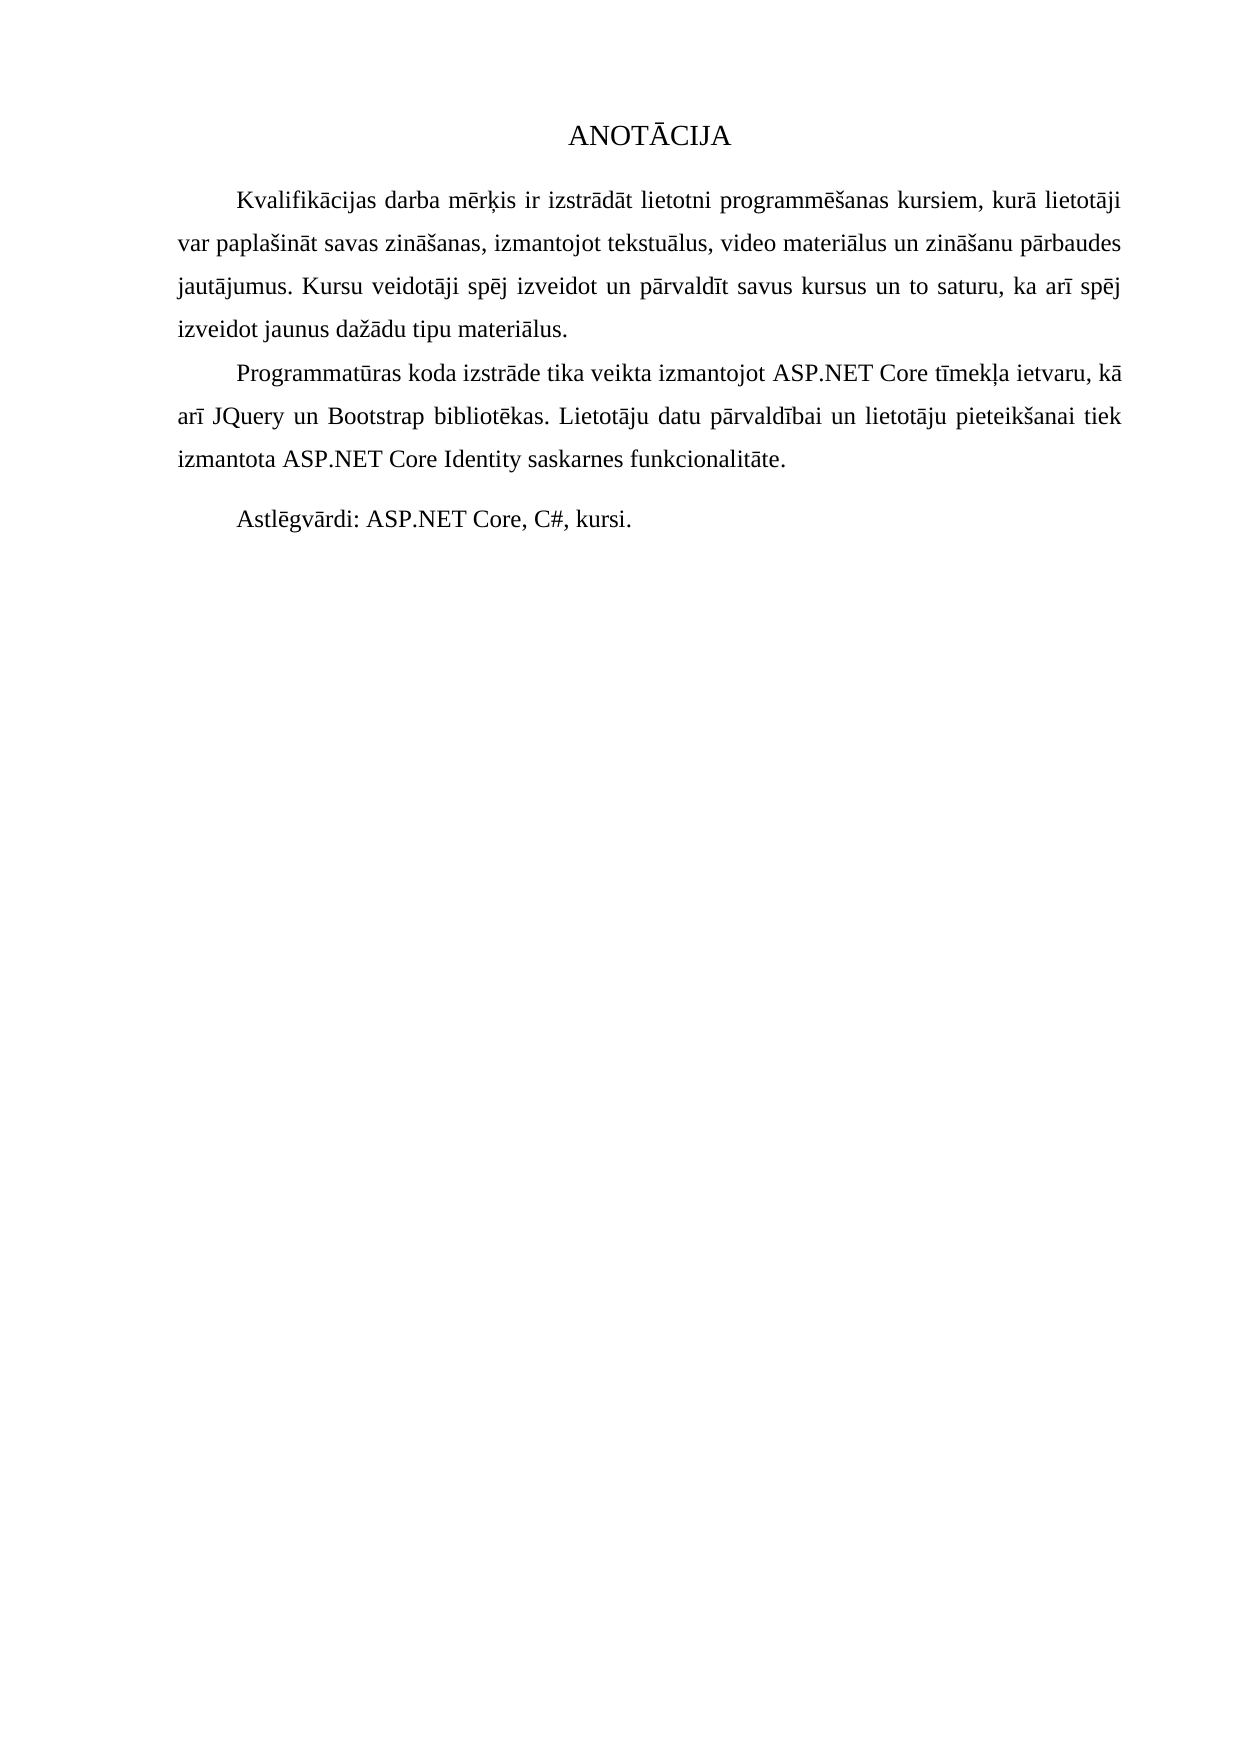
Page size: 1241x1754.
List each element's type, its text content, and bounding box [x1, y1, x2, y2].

subtitle ANOTĀCIJA [177, 118, 1122, 152]
text Kvalifikācijas darba mērķis ir izstrādāt lietotni programmēšanas kursiem, kurā lietotāji var paplašināt savas zināšanas, izmantojot tekstuālus, video materiālus un zināšanu pārbaudes jautājumus. Kursu veidotāji spēj izveidot un pārvaldīt savus kursus un to saturu, ka arī spēj izveidot jaunus dažādu tipu materiālus. [177, 185, 1122, 343]
text Astlēgvārdi: ASP.NET Core, C#, kursi. [177, 504, 1122, 532]
text Programmatūras koda izstrāde tika veikta izmantojot ASP.NET Core tīmekļa ietvaru, kā arī JQuery un Bootstrap bibliotēkas. Lietotāju datu pārvaldībai un lietotāju pieteikšanai tiek izmantota ASP.NET Core Identity saskarnes funkcionalitāte. [177, 358, 1122, 473]
